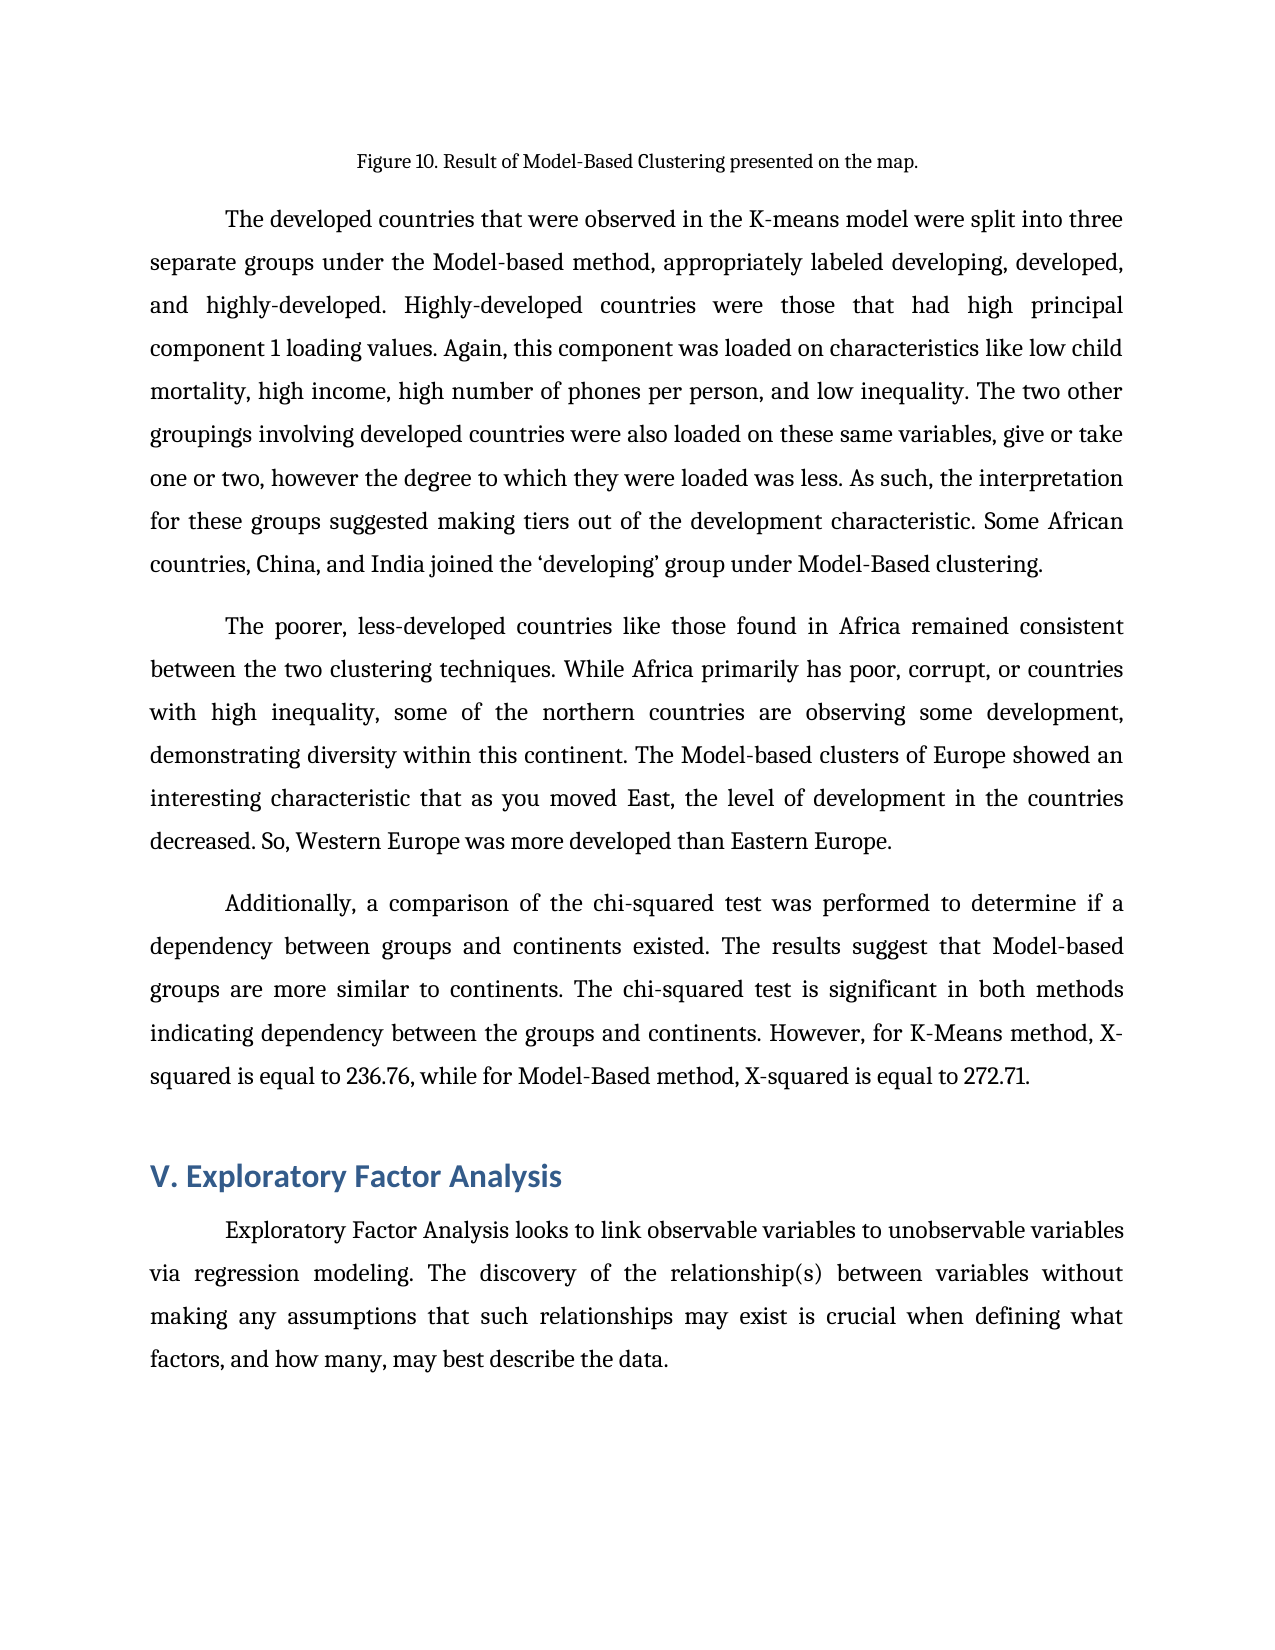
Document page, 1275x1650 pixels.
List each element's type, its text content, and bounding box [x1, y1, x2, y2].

text Additionally, a comparison of the chi-squared test was performed to determine if a dependency between groups and continents existed. The results suggest that Model-based groups are more similar to continents. The chi-squared test is significant in both methods indicating dependency between the groups and continents. However, for K-Means method, X-squared is equal to 236.76, while for Model-Based method, X-squared is equal to 272.71. [150, 889, 1125, 1090]
text Figure 10. Result of Model-Based Clustering presented on the map. [150, 150, 1125, 174]
text The poorer, less-developed countries like those found in Africa remained consistent between the two clustering techniques. While Africa primarily has poor, corrupt, or countries with high inequality, some of the northern countries are observing some development, demonstrating diversity within this continent. The Model-based clusters of Europe showed an interesting characteristic that as you moved East, the level of development in the countries decreased. So, Western Europe was more developed than Eastern Europe. [150, 612, 1125, 856]
text Exploratory Factor Analysis looks to link observable variables to unobservable variables via regression modeling. The discovery of the relationship(s) between variables without making any assumptions that such relationships may exist is crucial when defining what factors, and how many, may best describe the data. [150, 1216, 1125, 1374]
text The developed countries that were observed in the K-means model were split into three separate groups under the Model-based method, appropriately labeled developing, developed, and highly-developed. Highly-developed countries were those that had high principal component 1 loading values. Again, this component was loaded on characteristics like low child mortality, high income, high number of phones per person, and low inequality. The two other groupings involving developed countries were also loaded on these same variables, give or take one or two, however the degree to which they were loaded was less. As such, the interpretation for these groups suggested making tiers out of the development characteristic. Some African countries, China, and India joined the ‘developing’ group under Model-Based clustering. [150, 205, 1125, 578]
subtitle V. Exploratory Factor Analysis [150, 1155, 1125, 1195]
